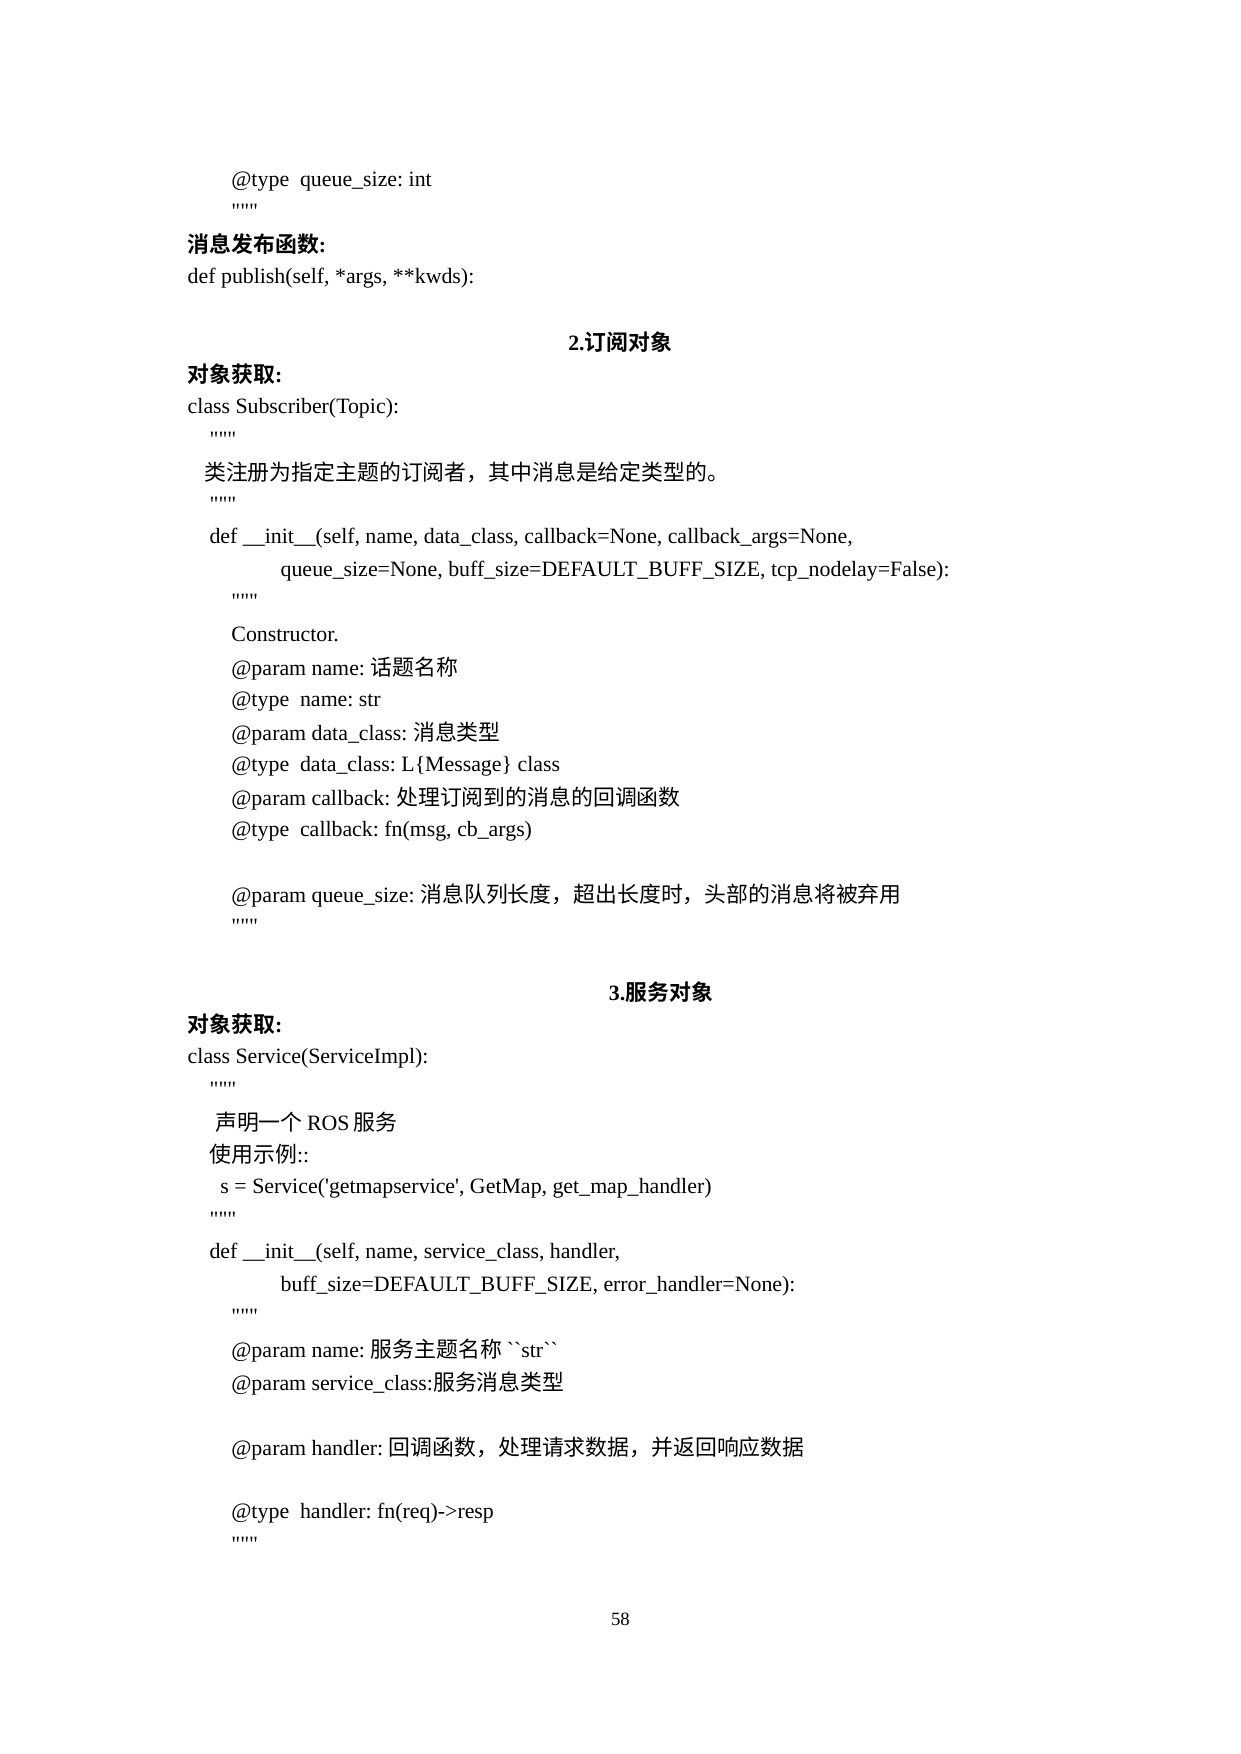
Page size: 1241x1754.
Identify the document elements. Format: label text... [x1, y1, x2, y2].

text """ [187, 1072, 1053, 1104]
text 类注册为指定主题的订阅者，其中消息是给定类型的。 [187, 454, 1053, 487]
text @type handler: fn(req)->resp [187, 1494, 1053, 1527]
text """ [187, 584, 1053, 617]
text @type data_class: L{Message} class [187, 747, 1053, 779]
text s = Service('getmapservice', GetMap, get_map_handler) [187, 1169, 1053, 1202]
text def __init__(self, name, data_class, callback=None, callback_args=None, [187, 519, 1053, 552]
text """ [187, 909, 1053, 942]
text 使用示例:: [187, 1137, 1053, 1169]
text 消息发布函数: [187, 227, 1053, 259]
text 声明一个ROS服务 [187, 1104, 1053, 1137]
text """ [187, 422, 1053, 454]
text @param data_class: 消息类型 [187, 714, 1053, 747]
text """ [187, 1527, 1053, 1559]
text """ [187, 487, 1053, 519]
text queue_size=None, buff_size=DEFAULT_BUFF_SIZE, tcp_nodelay=False): [187, 552, 1053, 584]
text @param service_class:服务消息类型 [187, 1364, 1053, 1397]
text @type queue_size: int [187, 162, 1053, 194]
text @type name: str [187, 682, 1053, 714]
text class Subscriber(Topic): [187, 389, 1053, 422]
text @param callback: 处理订阅到的消息的回调函数 [187, 779, 1053, 812]
text """ [187, 1299, 1053, 1332]
text """ [187, 1202, 1053, 1234]
text buff_size=DEFAULT_BUFF_SIZE, error_handler=None): [187, 1267, 1053, 1299]
text 对象获取: [187, 1007, 1053, 1039]
text 对象获取: [187, 357, 1053, 389]
text def publish(self, *args, **kwds): [187, 259, 1053, 292]
text class Service(ServiceImpl): [187, 1039, 1053, 1072]
text @type callback: fn(msg, cb_args) [187, 812, 1053, 844]
list 3.服务对象 [269, 974, 1053, 1007]
text @param queue_size: 消息队列长度，超出长度时，头部的消息将被弃用 [187, 877, 1053, 909]
text 2.订阅对象 [187, 324, 1053, 357]
text @param handler: 回调函数，处理请求数据，并返回响应数据 [187, 1429, 1053, 1462]
text """ [187, 194, 1053, 227]
text @param name: 话题名称 [187, 649, 1053, 682]
text def __init__(self, name, service_class, handler, [187, 1234, 1053, 1267]
text @param name: 服务主题名称 ``str`` [187, 1332, 1053, 1364]
text Constructor. [187, 617, 1053, 649]
